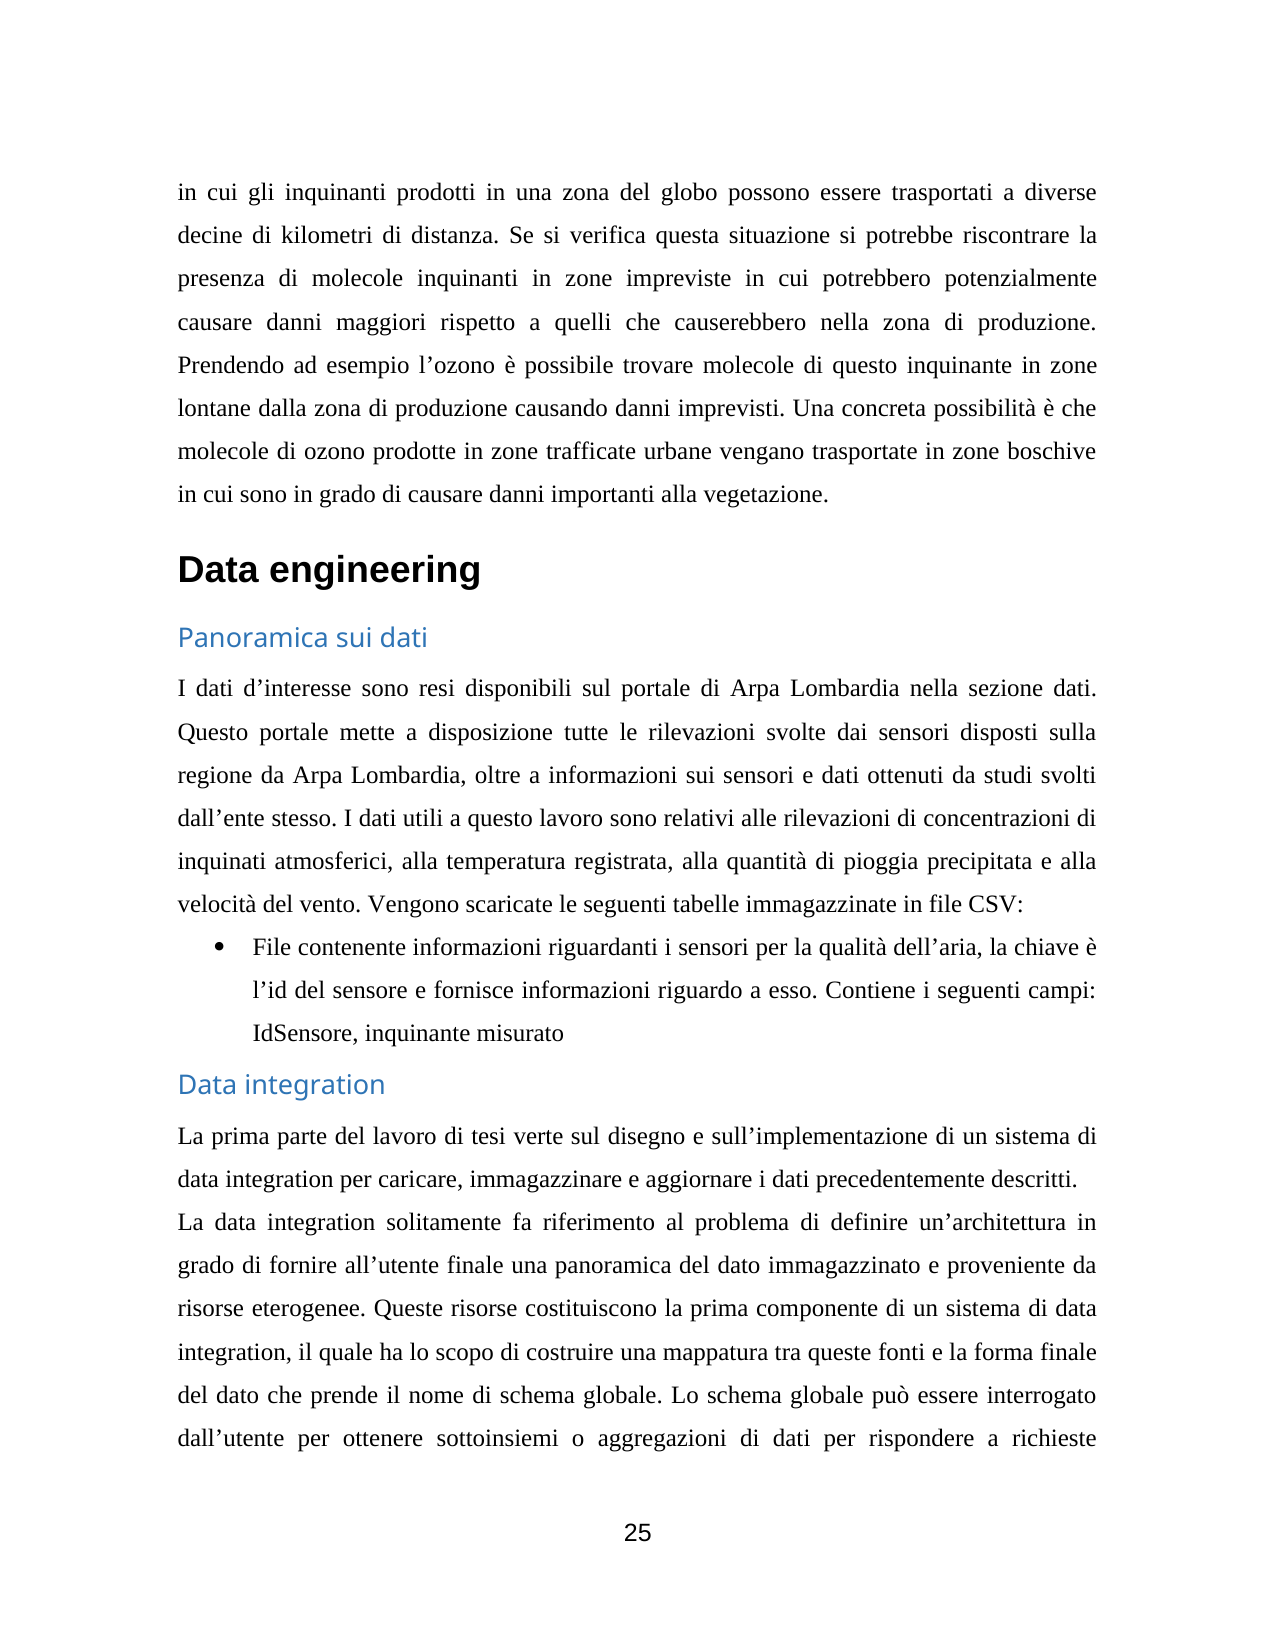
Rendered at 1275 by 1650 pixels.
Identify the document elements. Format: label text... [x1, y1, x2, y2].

subtitle Panoramica sui dati [177, 618, 1098, 655]
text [177, 177, 1098, 508]
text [177, 1207, 1098, 1452]
list File contenente informazioni riguardanti i sensori per la qualità dell’aria, la chiave è l’id del sensore e fornisce informazioni riguardo a esso. Contiene i seguenti campi: IdSensore, inquinante misurato [215, 932, 1098, 1047]
text I dati d’interesse sono resi disponibili sul portale di Arpa Lombardia nella sezione dati. Questo portale mette a disposizione tutte le rilevazioni svolte dai sensori disposti sulla regione da Arpa Lombardia, oltre a informazioni sui sensori e dati ottenuti da studi svolti dall’ente stesso. I dati utili a questo lavoro sono relativi alle rilevazioni di concentrazioni di inquinati atmosferici, alla temperatura registrata, alla quantità di pioggia precipitata e alla velocità del vento. Vengono scaricate le seguenti tabelle immagazzinate in file CSV: [177, 673, 1098, 918]
subtitle Data integration [177, 1066, 1098, 1103]
subtitle Data engineering [177, 547, 1098, 590]
text La prima parte del lavoro di tesi verte sul disegno e sull’implementazione di un sistema di data integration per caricare, immagazzinare e aggiornare i dati precedentemente descritti. [177, 1121, 1098, 1193]
